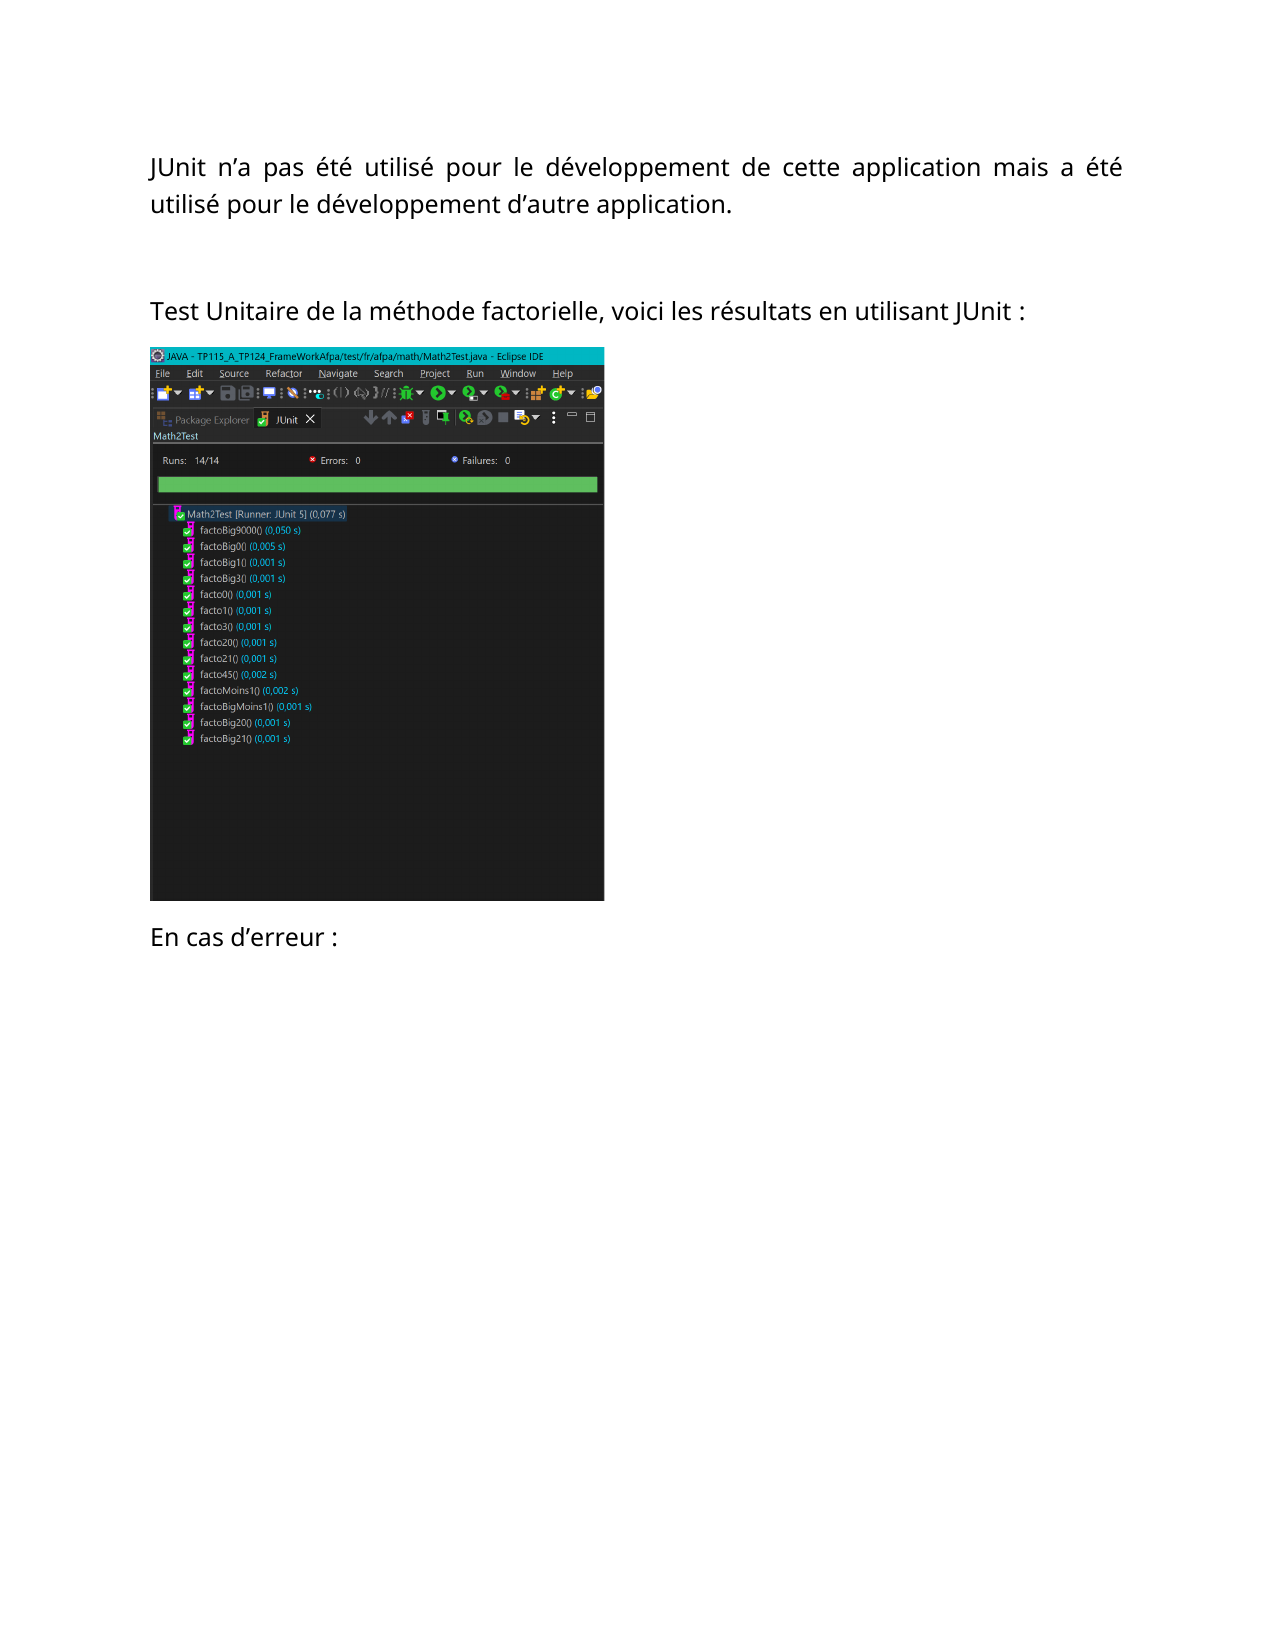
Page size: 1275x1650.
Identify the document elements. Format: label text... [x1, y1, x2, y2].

text En cas d’erreur : [150, 919, 1125, 954]
text Test Unitaire de la méthode factorielle, voici les résultats en utilisant JUnit : [150, 294, 1125, 328]
text JUnit n’a pas été utilisé pour le développement de cette application mais a été utilisé pour le développement d’autre application. [150, 150, 1125, 221]
picture [150, 347, 605, 901]
